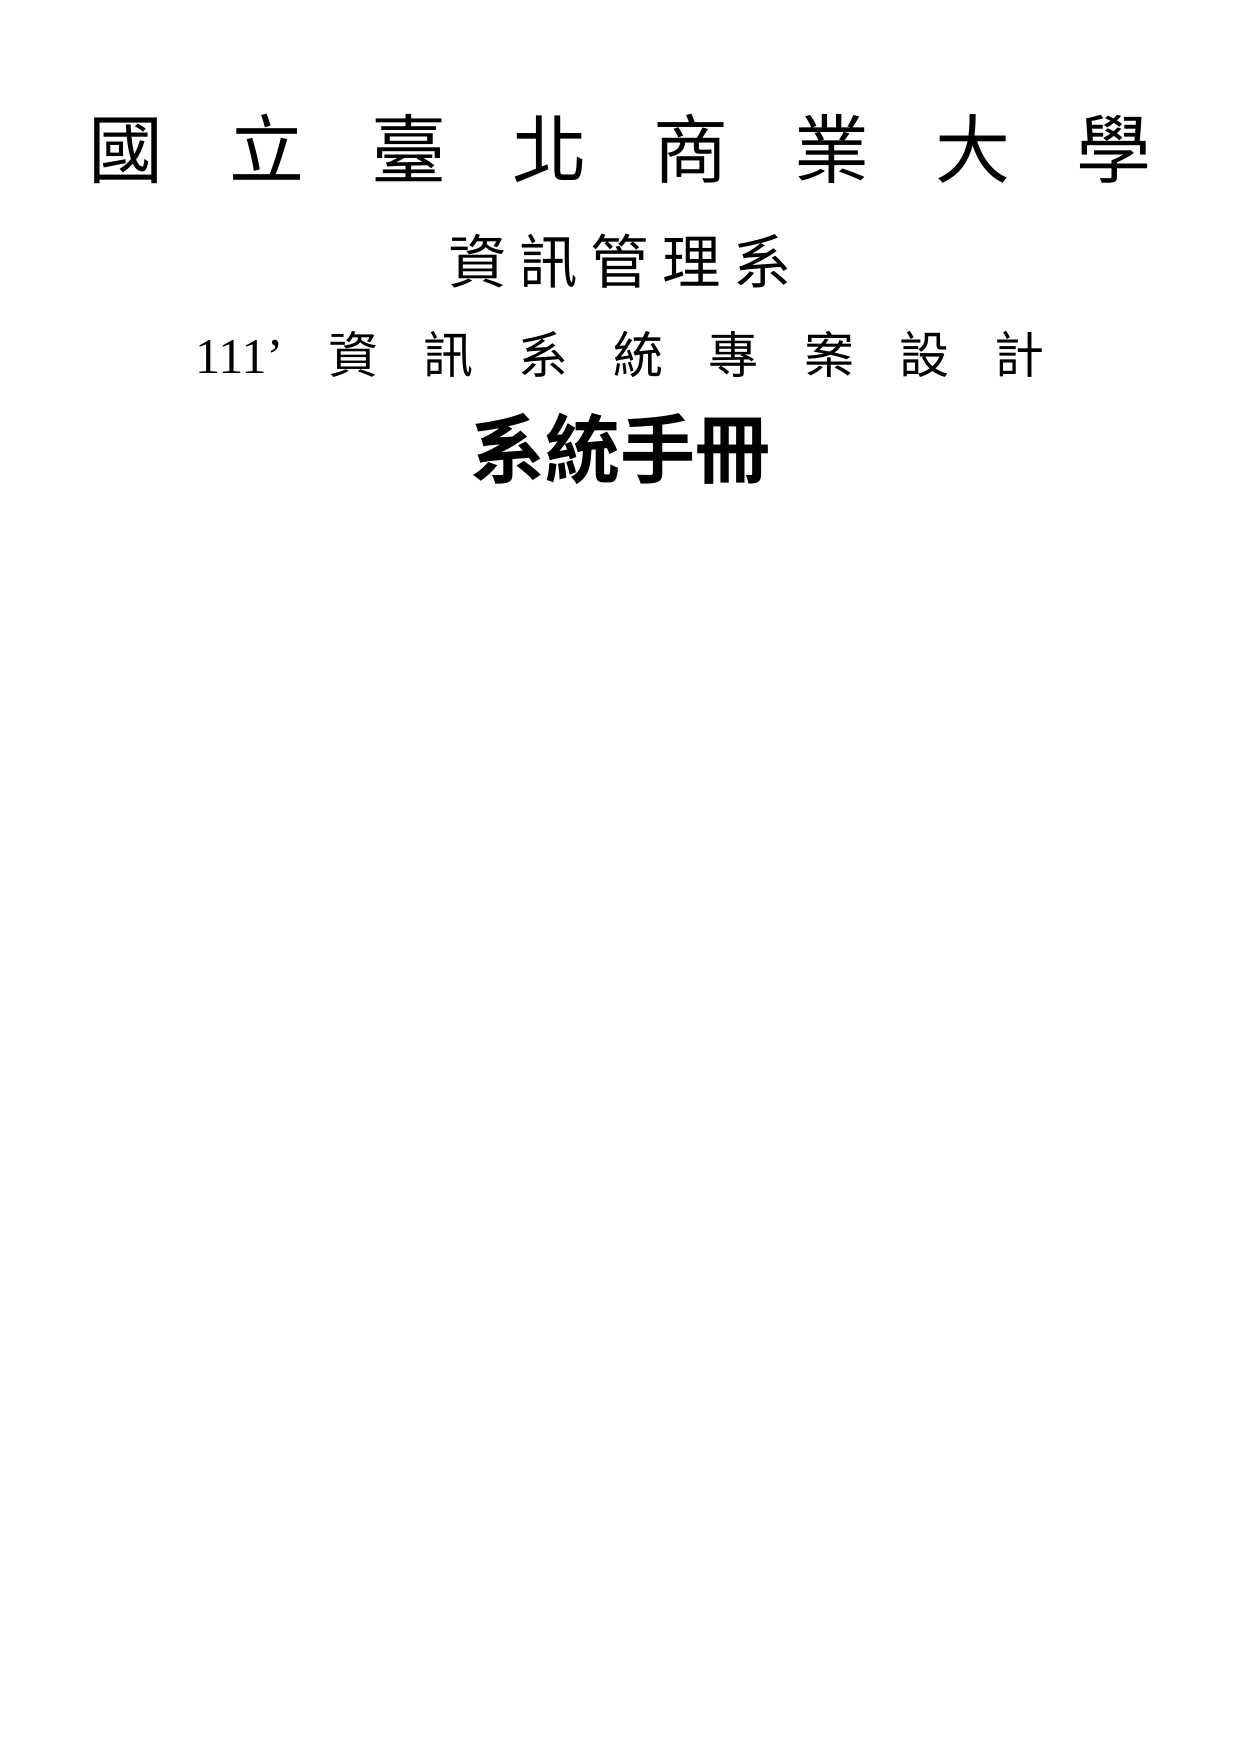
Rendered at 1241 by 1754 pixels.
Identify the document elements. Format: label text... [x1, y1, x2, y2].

text 111’資訊系統專案設計 [195, 314, 1045, 389]
text 資 訊 管 理 系 [89, 201, 1152, 314]
text 系統手冊 [89, 389, 1152, 501]
text 國立臺北商業大學 [89, 89, 1152, 201]
